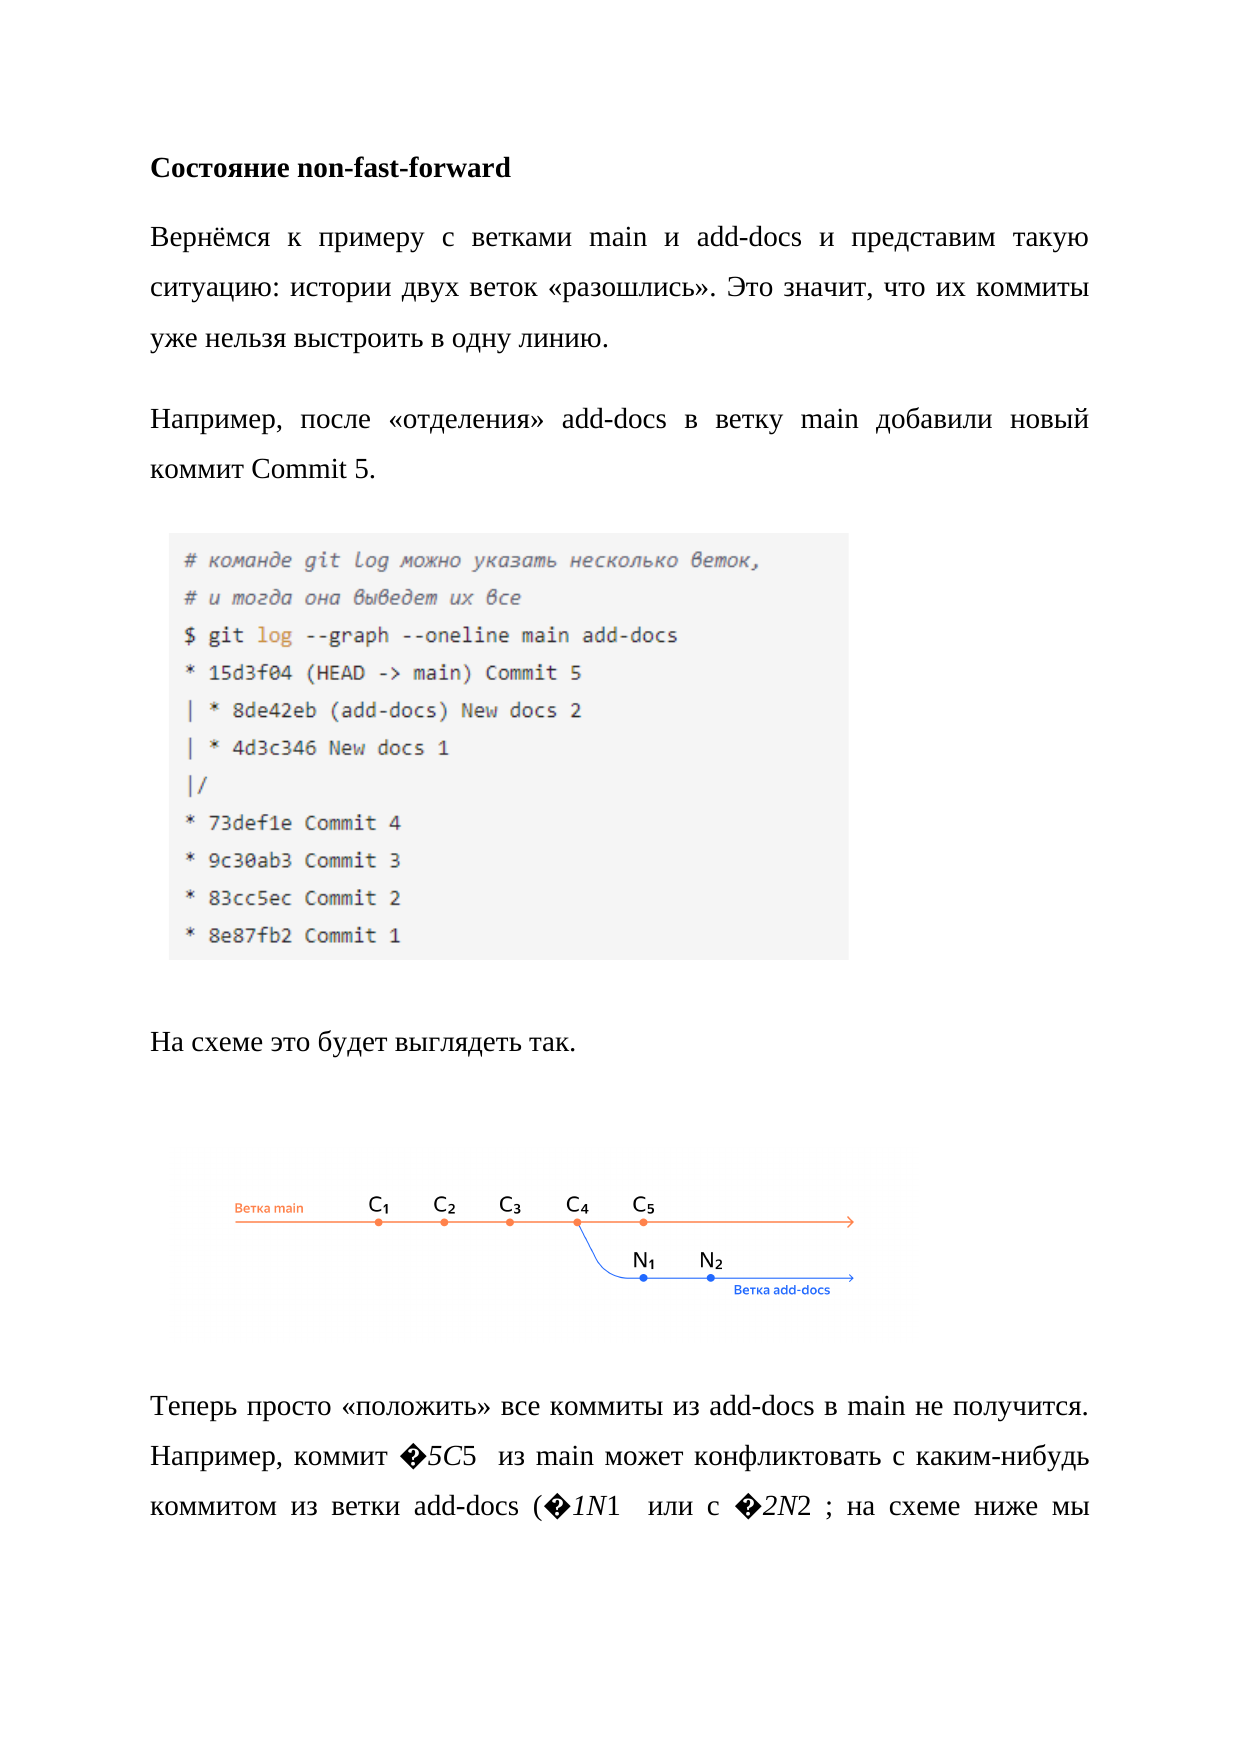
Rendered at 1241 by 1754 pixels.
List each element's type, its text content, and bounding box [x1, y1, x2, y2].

text На схеме это будет выглядеть так. [150, 1024, 1090, 1057]
text Вернёмся к примеру с ветками main и add-docs и представим такую ситуацию: истории двух веток «разошлись». Это значит, что их коммиты уже нельзя выстроить в одну линию. [150, 219, 1090, 353]
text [150, 1388, 1090, 1522]
subtitle Состояние non-fast-forward [150, 150, 1090, 183]
text Например, после «отделения» add-docs в ветку main добавили новый коммит Commit 5. [150, 401, 1090, 485]
